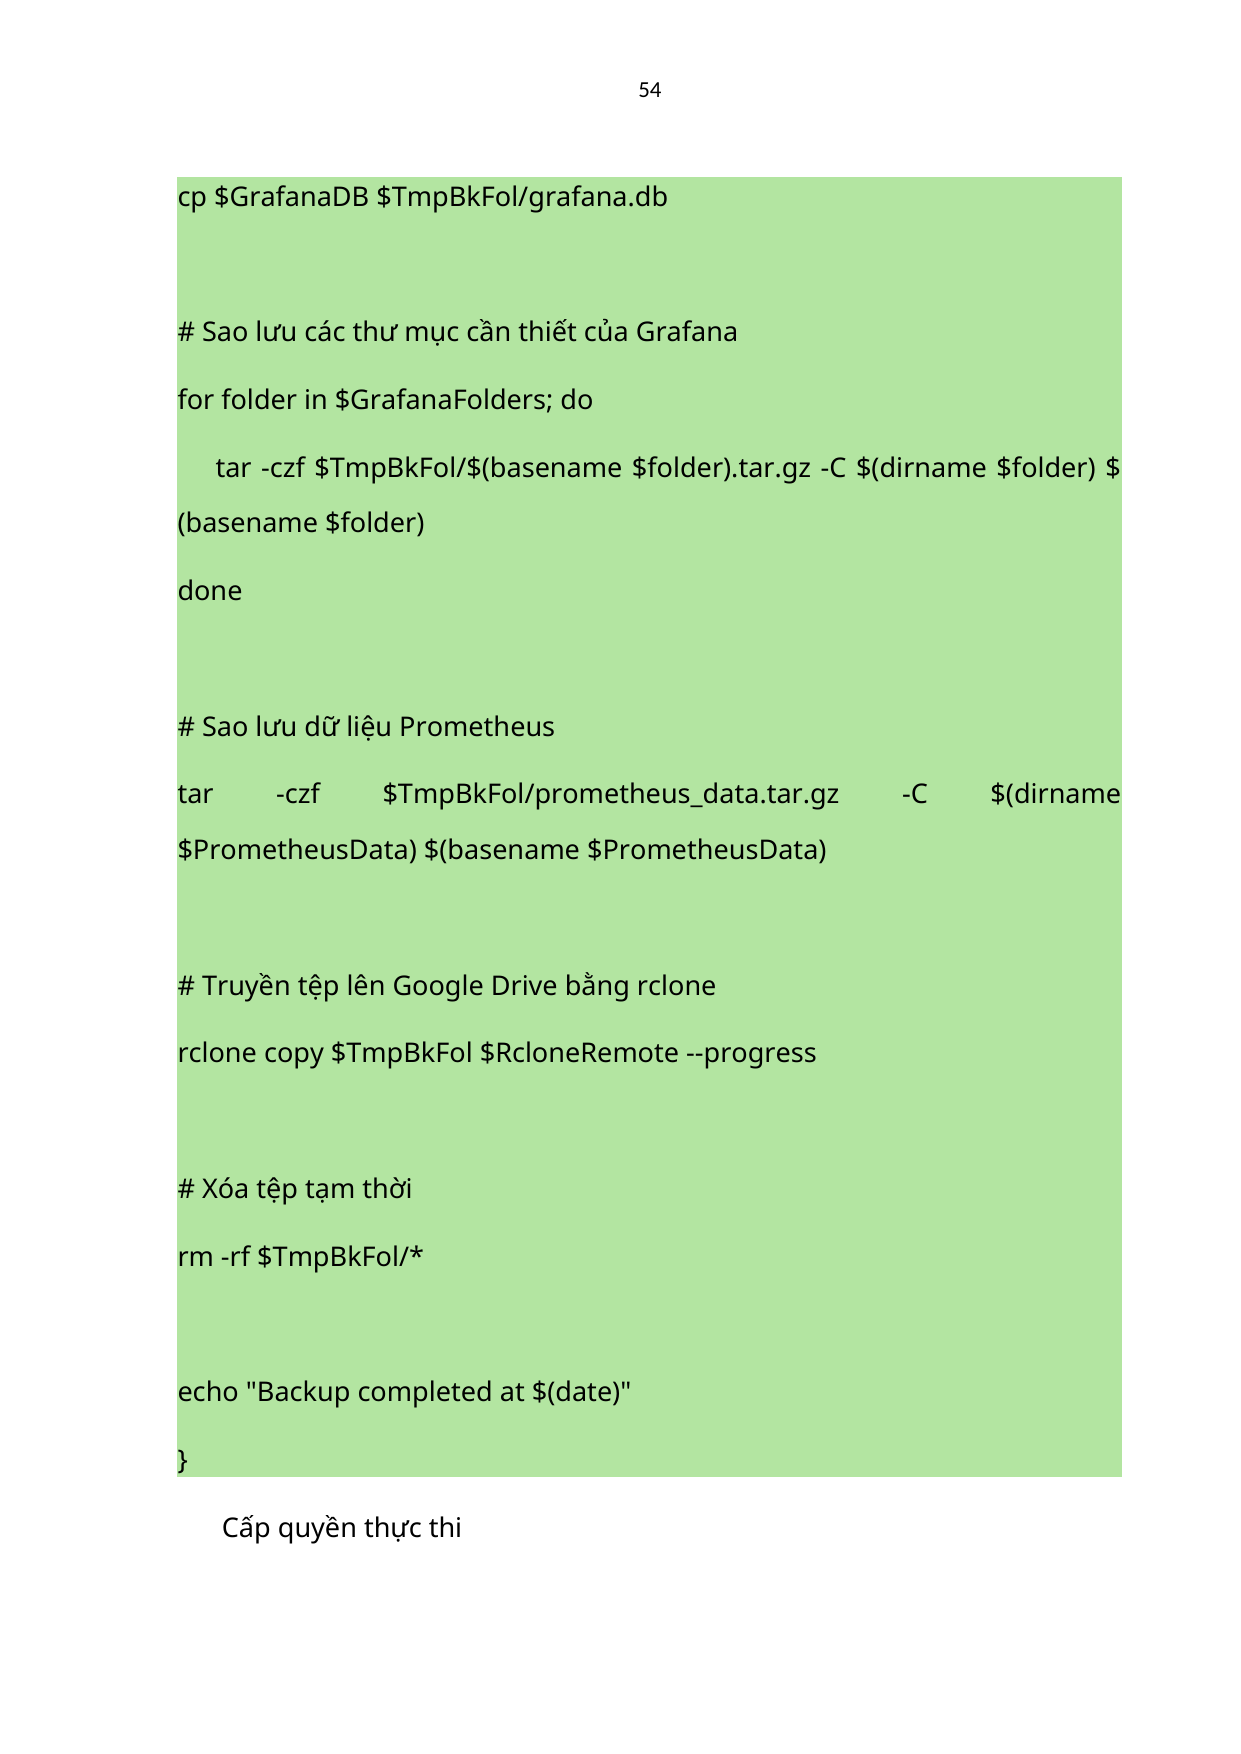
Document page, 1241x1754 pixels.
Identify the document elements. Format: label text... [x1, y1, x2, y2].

text # Xóa tệp tạm thời [177, 1169, 1122, 1206]
text for folder in $GrafanaFolders; do [177, 381, 1122, 417]
text echo "Backup completed at $(date)" [177, 1373, 1122, 1410]
text # Sao lưu các thư mục cần thiết của Grafana [177, 313, 1122, 350]
text Cấp quyền thực thi [177, 1508, 1122, 1545]
text done [177, 572, 1122, 608]
text rclone copy $TmpBkFol $RcloneRemote --progress [177, 1034, 1122, 1071]
text # Truyền tệp lên Google Drive bằng rclone [177, 966, 1122, 1003]
text rm -rf $TmpBkFol/* [177, 1237, 1122, 1274]
text # Sao lưu dữ liệu Prometheus [177, 707, 1122, 744]
text } [177, 1441, 1122, 1477]
text tar -czf $TmpBkFol/prometheus_data.tar.gz -C $(dirname $PrometheusData) $(basename $PrometheusData) [177, 775, 1122, 867]
text cp $GrafanaDB $TmpBkFol/grafana.db [177, 177, 1122, 214]
text tar -czf $TmpBkFol/$(basename $folder).tar.gz -C $(dirname $folder) $(basename $folder) [177, 448, 1122, 541]
